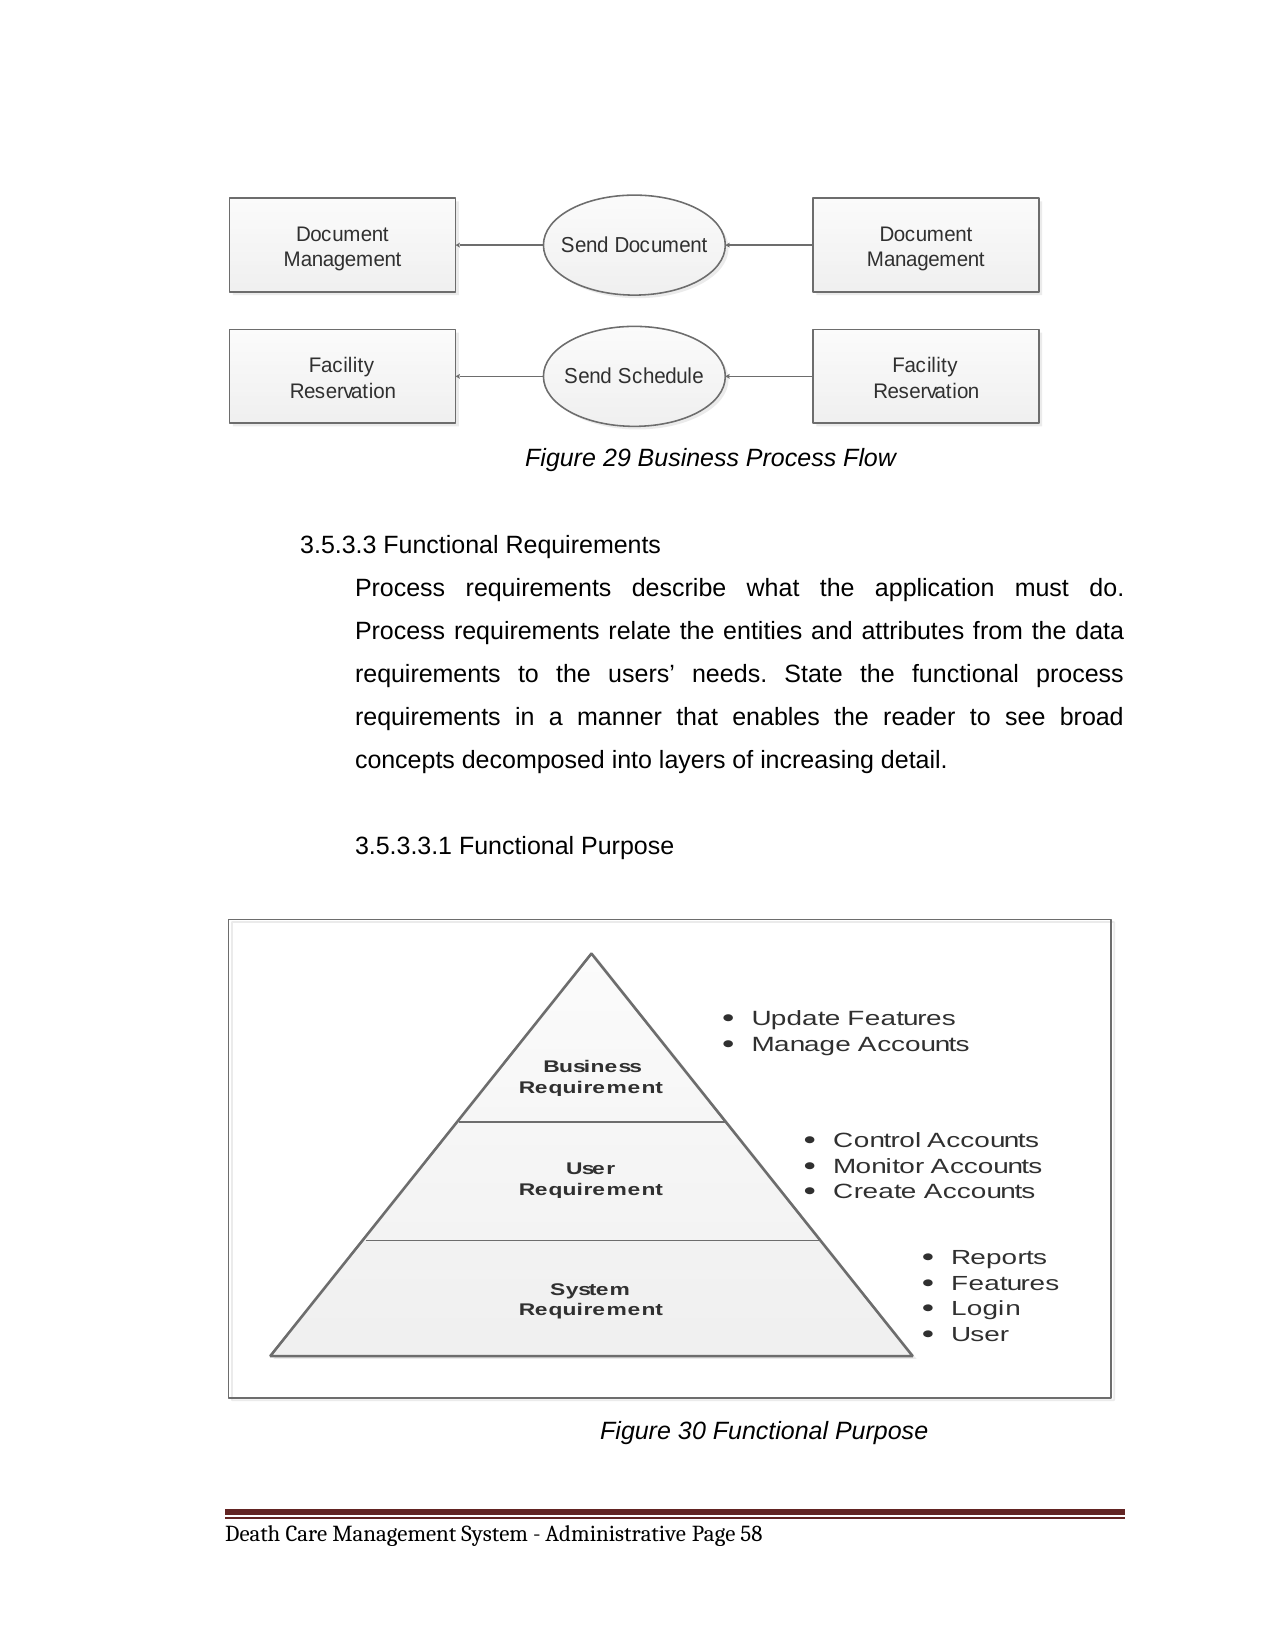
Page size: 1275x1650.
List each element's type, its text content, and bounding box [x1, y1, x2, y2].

text 3.5.3.3 Functional Requirements [225, 530, 1125, 558]
text Figure 30 Functional Purpose [225, 917, 1125, 1444]
text $('select[name="report"]').on('change',function(){ [231, 921, 1116, 1402]
text Figure 29 Business Process Flow [225, 443, 1125, 472]
text 3.5.3.3.1 Functional Purpose [280, 831, 1125, 859]
text Process requirements describe what the application must do. Process requirements relate the entities and attributes from the data requirements to the users’ needs. State the functional process requirements in a manner that enables the reader to see broad concepts decomposed into layers of increasing detail. [355, 573, 1125, 774]
